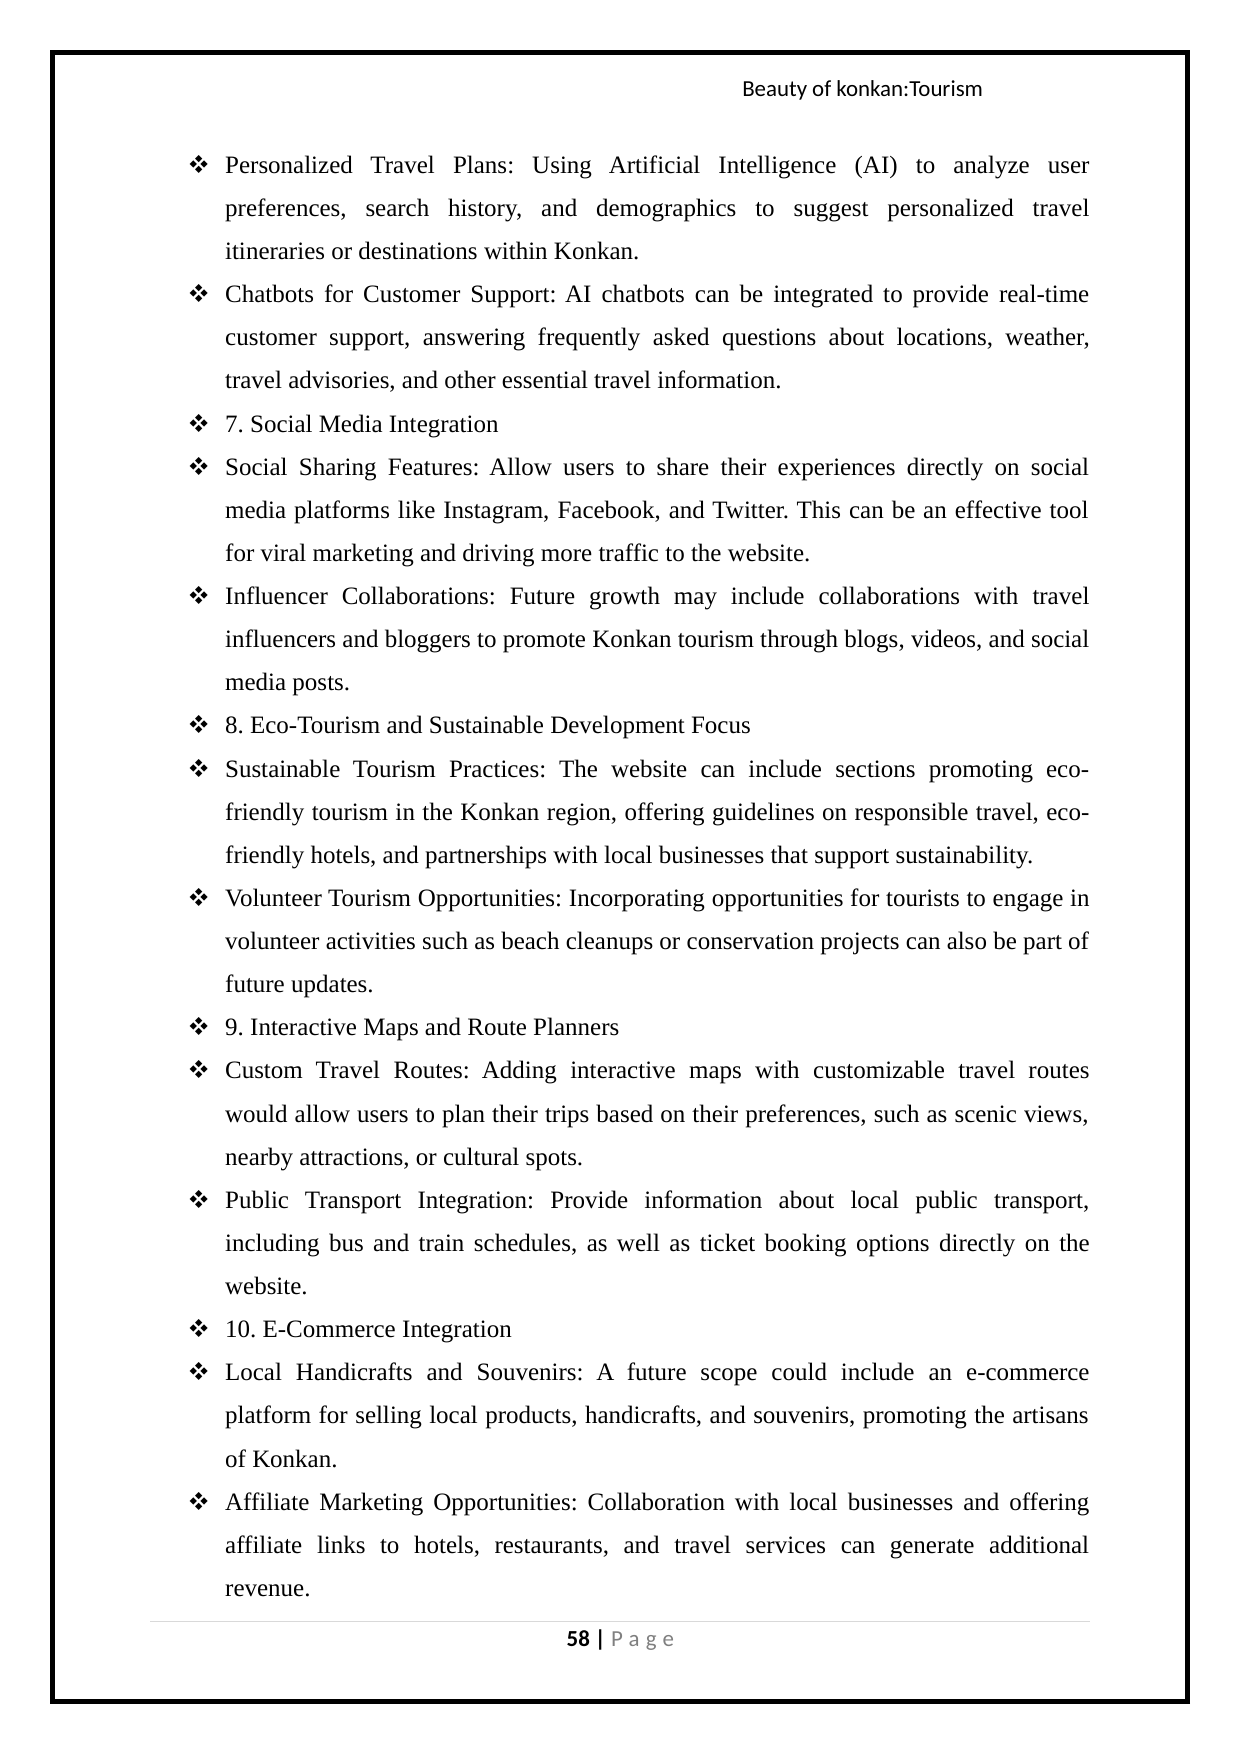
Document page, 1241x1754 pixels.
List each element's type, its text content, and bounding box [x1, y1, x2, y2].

list Sustainable Tourism Practices: The website can include sections promoting eco-friendly tourism in the Konkan region, offering guidelines on responsible travel, eco-friendly hotels, and partnerships with local businesses that support sustainability. [187, 754, 1090, 869]
list Influencer Collaborations: Future growth may include collaborations with travel influencers and bloggers to promote Konkan tourism through blogs, videos, and social media posts. [187, 581, 1090, 696]
list 10. E-Commerce Integration [187, 1314, 1090, 1343]
list Personalized Travel Plans: Using Artificial Intelligence (AI) to analyze user preferences, search history, and demographics to suggest personalized travel itineraries or destinations within Konkan. [187, 150, 1090, 265]
list Volunteer Tourism Opportunities: Incorporating opportunities for tourists to engage in volunteer activities such as beach cleanups or conservation projects can also be part of future updates. [187, 883, 1090, 998]
list 7. Social Media Integration [187, 409, 1090, 437]
list Affiliate Marketing Opportunities: Collaboration with local businesses and offering affiliate links to hotels, restaurants, and travel services can generate additional revenue. [187, 1487, 1090, 1602]
list 8. Eco-Tourism and Sustainable Development Focus [187, 711, 1090, 739]
list Social Sharing Features: Allow users to share their experiences directly on social media platforms like Instagram, Facebook, and Twitter. This can be an effective tool for viral marketing and driving more traffic to the website. [187, 452, 1090, 567]
list Chatbots for Customer Support: AI chatbots can be integrated to provide real-time customer support, answering frequently asked questions about locations, weather, travel advisories, and other essential travel information. [187, 279, 1090, 394]
list 9. Interactive Maps and Route Planners [187, 1012, 1090, 1041]
list Public Transport Integration: Provide information about local public transport, including bus and train schedules, as well as ticket booking options directly on the website. [187, 1185, 1090, 1300]
list Custom Travel Routes: Adding interactive maps with customizable travel routes would allow users to plan their trips based on their preferences, such as scenic views, nearby attractions, or cultural spots. [187, 1056, 1090, 1171]
list Local Handicrafts and Souvenirs: A future scope could include an e-commerce platform for selling local products, handicrafts, and souvenirs, promoting the artisans of Konkan. [187, 1357, 1090, 1472]
